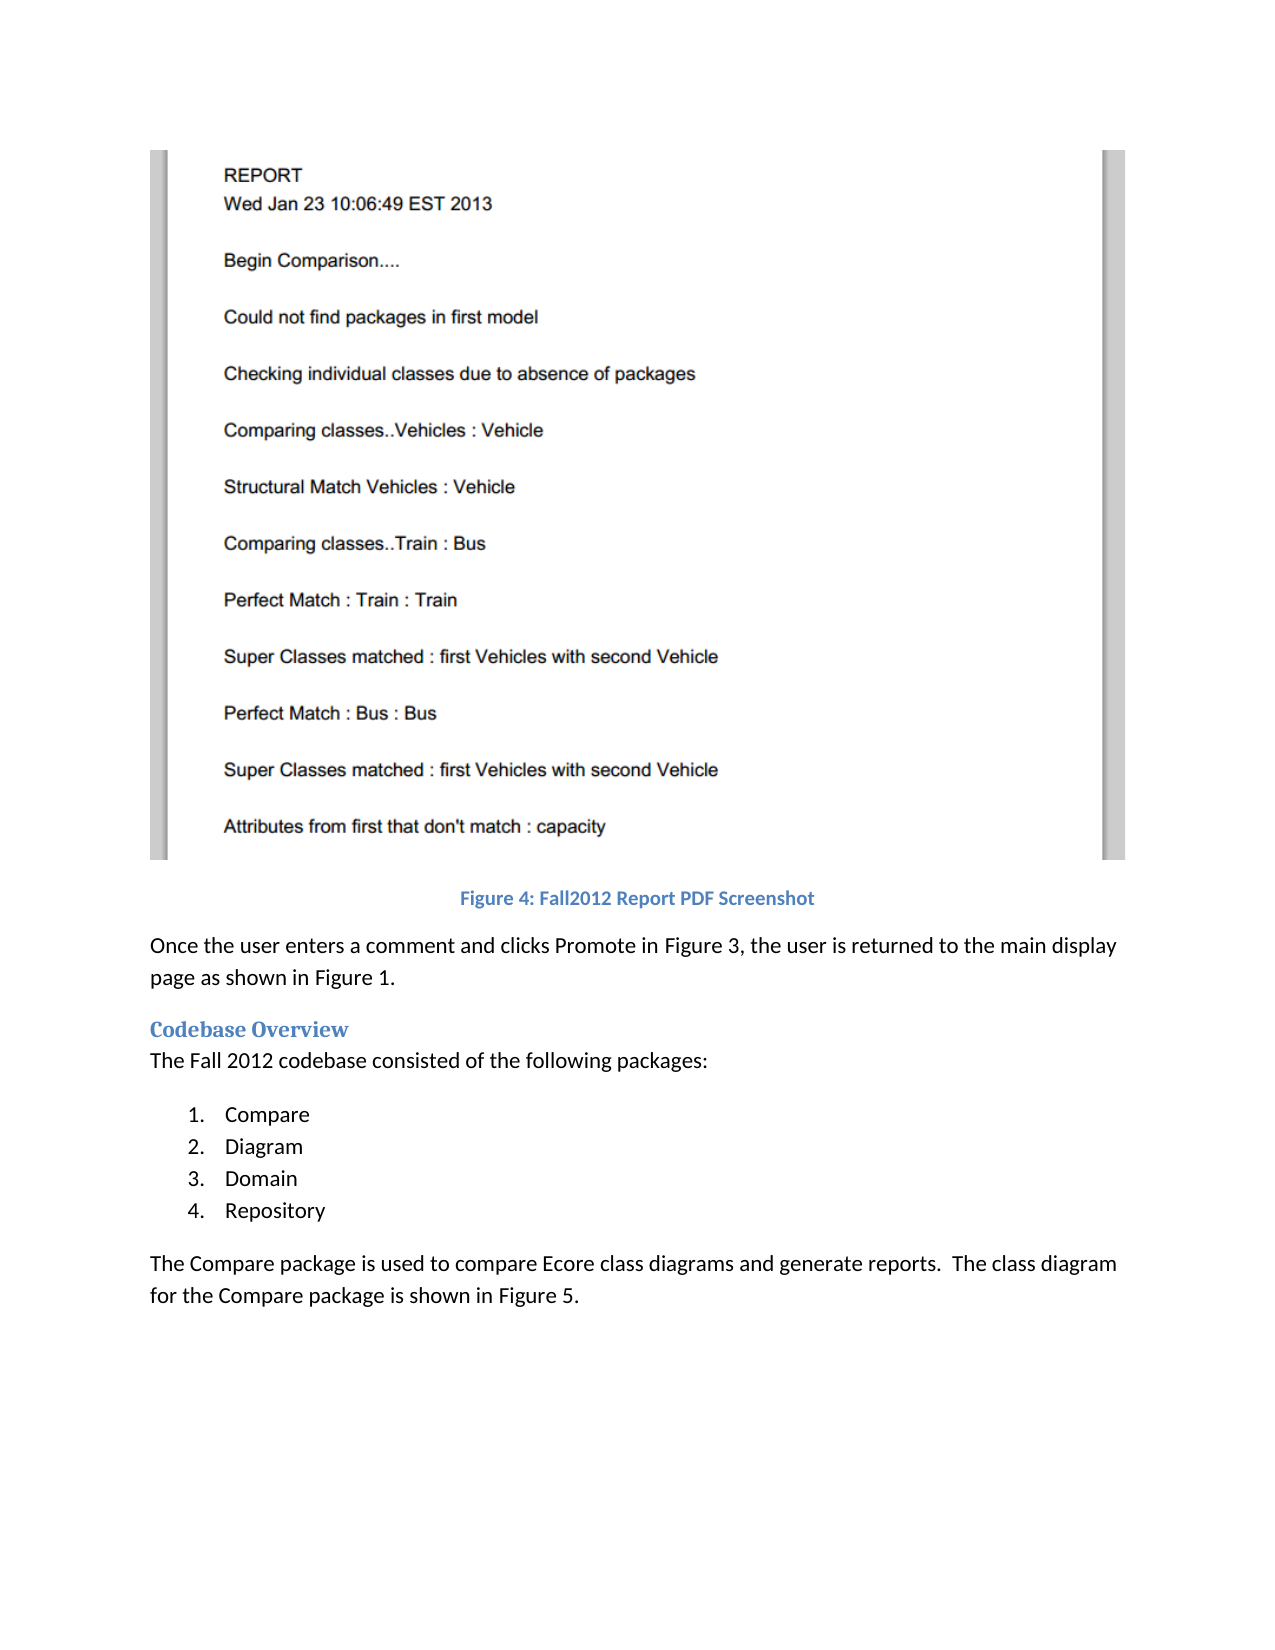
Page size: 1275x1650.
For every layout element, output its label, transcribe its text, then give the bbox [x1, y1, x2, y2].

subtitle Codebase Overview [150, 1016, 1125, 1043]
text The Fall 2012 codebase consisted of the following packages: [150, 1047, 1125, 1075]
list Domain [187, 1164, 1125, 1192]
picture [150, 150, 1125, 860]
text The Compare package is used to compare Ecore class diagrams and generate reports. The class diagram for the Compare package is shown in Figure 5. [150, 1249, 1125, 1309]
list Repository [187, 1196, 1125, 1224]
text Once the user enters a comment and clicks Promote in Figure 3, the user is returned to the main display page as shown in Figure 1. [150, 931, 1125, 991]
list Diagram [187, 1132, 1125, 1160]
list Compare [187, 1100, 1125, 1128]
text Figure 4: Fall2012 Report PDF Screenshot [150, 885, 1125, 910]
